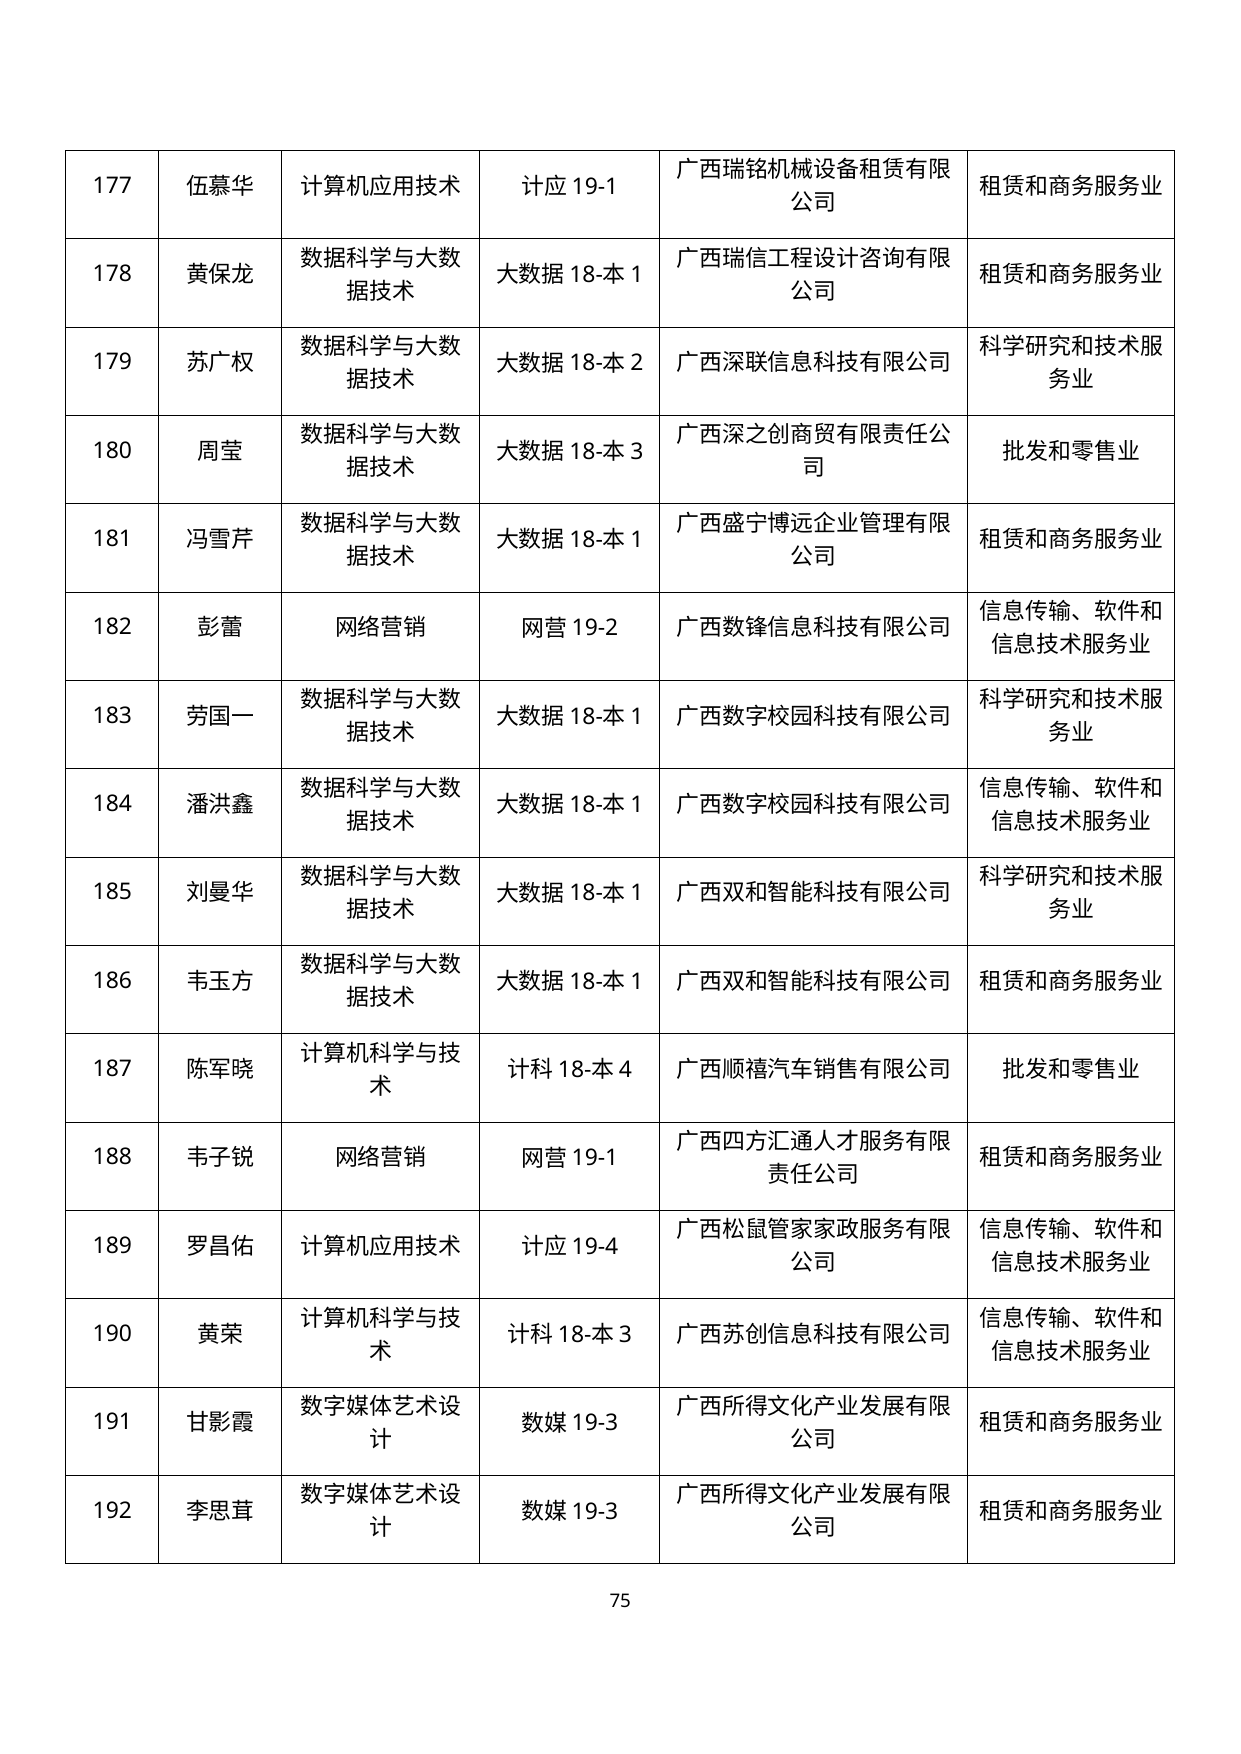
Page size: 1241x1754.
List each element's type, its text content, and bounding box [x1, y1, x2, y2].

table_cell 网营19-2 [480, 593, 659, 680]
table_cell 广西盛宁博远企业管理有限公司 [660, 504, 967, 592]
table_cell 185 [66, 858, 158, 945]
table_cell 广西苏创信息科技有限公司 [660, 1299, 967, 1387]
table_cell 黄荣 [159, 1299, 281, 1387]
table_cell 181 [66, 504, 158, 592]
table_cell 广西瑞信工程设计咨询有限公司 [660, 239, 967, 327]
table_cell 科学研究和技术服务业 [968, 681, 1174, 768]
table_cell 计算机科学与技术 [282, 1299, 479, 1387]
table_cell 租赁和商务服务业 [968, 151, 1174, 238]
table_cell 187 [66, 1034, 158, 1122]
table_cell 数据科学与大数据技术 [282, 681, 479, 768]
table_cell 191 [66, 1388, 158, 1475]
table_cell 184 [66, 769, 158, 857]
table_cell 网营19-1 [480, 1123, 659, 1210]
table_cell 信息传输、软件和信息技术服务业 [968, 593, 1174, 680]
table_cell 189 [66, 1211, 158, 1298]
table_cell 177 [66, 151, 158, 238]
table_cell 罗昌佑 [159, 1211, 281, 1298]
table_cell 彭蕾 [159, 593, 281, 680]
table_cell 批发和零售业 [968, 416, 1174, 503]
table_cell 大数据18-本1 [480, 239, 659, 327]
table_cell 信息传输、软件和信息技术服务业 [968, 1211, 1174, 1298]
table_cell 网络营销 [282, 1123, 479, 1210]
table_cell 周莹 [159, 416, 281, 503]
table_cell 苏广权 [159, 328, 281, 415]
table_cell 黄保龙 [159, 239, 281, 327]
table_cell 陈军晓 [159, 1034, 281, 1122]
table_cell 广西深联信息科技有限公司 [660, 328, 967, 415]
table_cell 数字媒体艺术设计 [282, 1388, 479, 1475]
table_cell 李思茸 [159, 1476, 281, 1563]
table_cell 182 [66, 593, 158, 680]
table_cell 广西四方汇通人才服务有限责任公司 [660, 1123, 967, 1210]
table_cell 韦玉方 [159, 946, 281, 1033]
table_cell 潘洪鑫 [159, 769, 281, 857]
table_cell 租赁和商务服务业 [968, 239, 1174, 327]
table_cell 188 [66, 1123, 158, 1210]
table_cell 大数据18-本2 [480, 328, 659, 415]
table_cell 数据科学与大数据技术 [282, 504, 479, 592]
table_cell 冯雪芹 [159, 504, 281, 592]
table_cell 租赁和商务服务业 [968, 1388, 1174, 1475]
table_cell 广西数字校园科技有限公司 [660, 769, 967, 857]
table_cell 科学研究和技术服务业 [968, 858, 1174, 945]
table_cell 租赁和商务服务业 [968, 1476, 1174, 1563]
table_cell 甘影霞 [159, 1388, 281, 1475]
table_cell 180 [66, 416, 158, 503]
table_cell 数据科学与大数据技术 [282, 769, 479, 857]
table_cell 劳国一 [159, 681, 281, 768]
table_cell 广西顺禧汽车销售有限公司 [660, 1034, 967, 1122]
table_cell 数据科学与大数据技术 [282, 858, 479, 945]
table_cell 大数据18-本1 [480, 504, 659, 592]
table_cell 计算机应用技术 [282, 151, 479, 238]
table_cell 刘曼华 [159, 858, 281, 945]
table_cell 租赁和商务服务业 [968, 1123, 1174, 1210]
table_cell 信息传输、软件和信息技术服务业 [968, 769, 1174, 857]
table_cell 租赁和商务服务业 [968, 946, 1174, 1033]
table_cell 广西所得文化产业发展有限公司 [660, 1388, 967, 1475]
table_cell 计科18-本4 [480, 1034, 659, 1122]
table_cell 信息传输、软件和信息技术服务业 [968, 1299, 1174, 1387]
table_cell 计科18-本3 [480, 1299, 659, 1387]
table_cell 数媒19-3 [480, 1476, 659, 1563]
table_cell 数据科学与大数据技术 [282, 946, 479, 1033]
table_cell 计算机科学与技术 [282, 1034, 479, 1122]
table_cell 广西数字校园科技有限公司 [660, 681, 967, 768]
table_cell 计应19-1 [480, 151, 659, 238]
table_cell 数据科学与大数据技术 [282, 328, 479, 415]
table_cell 178 [66, 239, 158, 327]
table_cell 韦子锐 [159, 1123, 281, 1210]
table_cell 192 [66, 1476, 158, 1563]
table_cell 大数据18-本3 [480, 416, 659, 503]
table_cell 广西双和智能科技有限公司 [660, 858, 967, 945]
table_cell 数据科学与大数据技术 [282, 416, 479, 503]
table_cell 伍慕华 [159, 151, 281, 238]
table_cell 租赁和商务服务业 [968, 504, 1174, 592]
table_cell 190 [66, 1299, 158, 1387]
table_cell 数媒19-3 [480, 1388, 659, 1475]
table_cell 大数据18-本1 [480, 946, 659, 1033]
table_cell 186 [66, 946, 158, 1033]
table_cell 数字媒体艺术设计 [282, 1476, 479, 1563]
table_cell 广西数锋信息科技有限公司 [660, 593, 967, 680]
table_cell 计应19-4 [480, 1211, 659, 1298]
table_cell 数据科学与大数据技术 [282, 239, 479, 327]
table_cell 广西深之创商贸有限责任公司 [660, 416, 967, 503]
table_cell 大数据18-本1 [480, 858, 659, 945]
table_cell 大数据18-本1 [480, 681, 659, 768]
table_cell 科学研究和技术服务业 [968, 328, 1174, 415]
table_cell 广西所得文化产业发展有限公司 [660, 1476, 967, 1563]
table_cell 网络营销 [282, 593, 479, 680]
table_cell 广西瑞铭机械设备租赁有限公司 [660, 151, 967, 238]
table_cell 计算机应用技术 [282, 1211, 479, 1298]
table_cell 179 [66, 328, 158, 415]
table_cell 广西双和智能科技有限公司 [660, 946, 967, 1033]
table_cell 183 [66, 681, 158, 768]
table_cell 广西松鼠管家家政服务有限公司 [660, 1211, 967, 1298]
table_cell 大数据18-本1 [480, 769, 659, 857]
table_cell 批发和零售业 [968, 1034, 1174, 1122]
